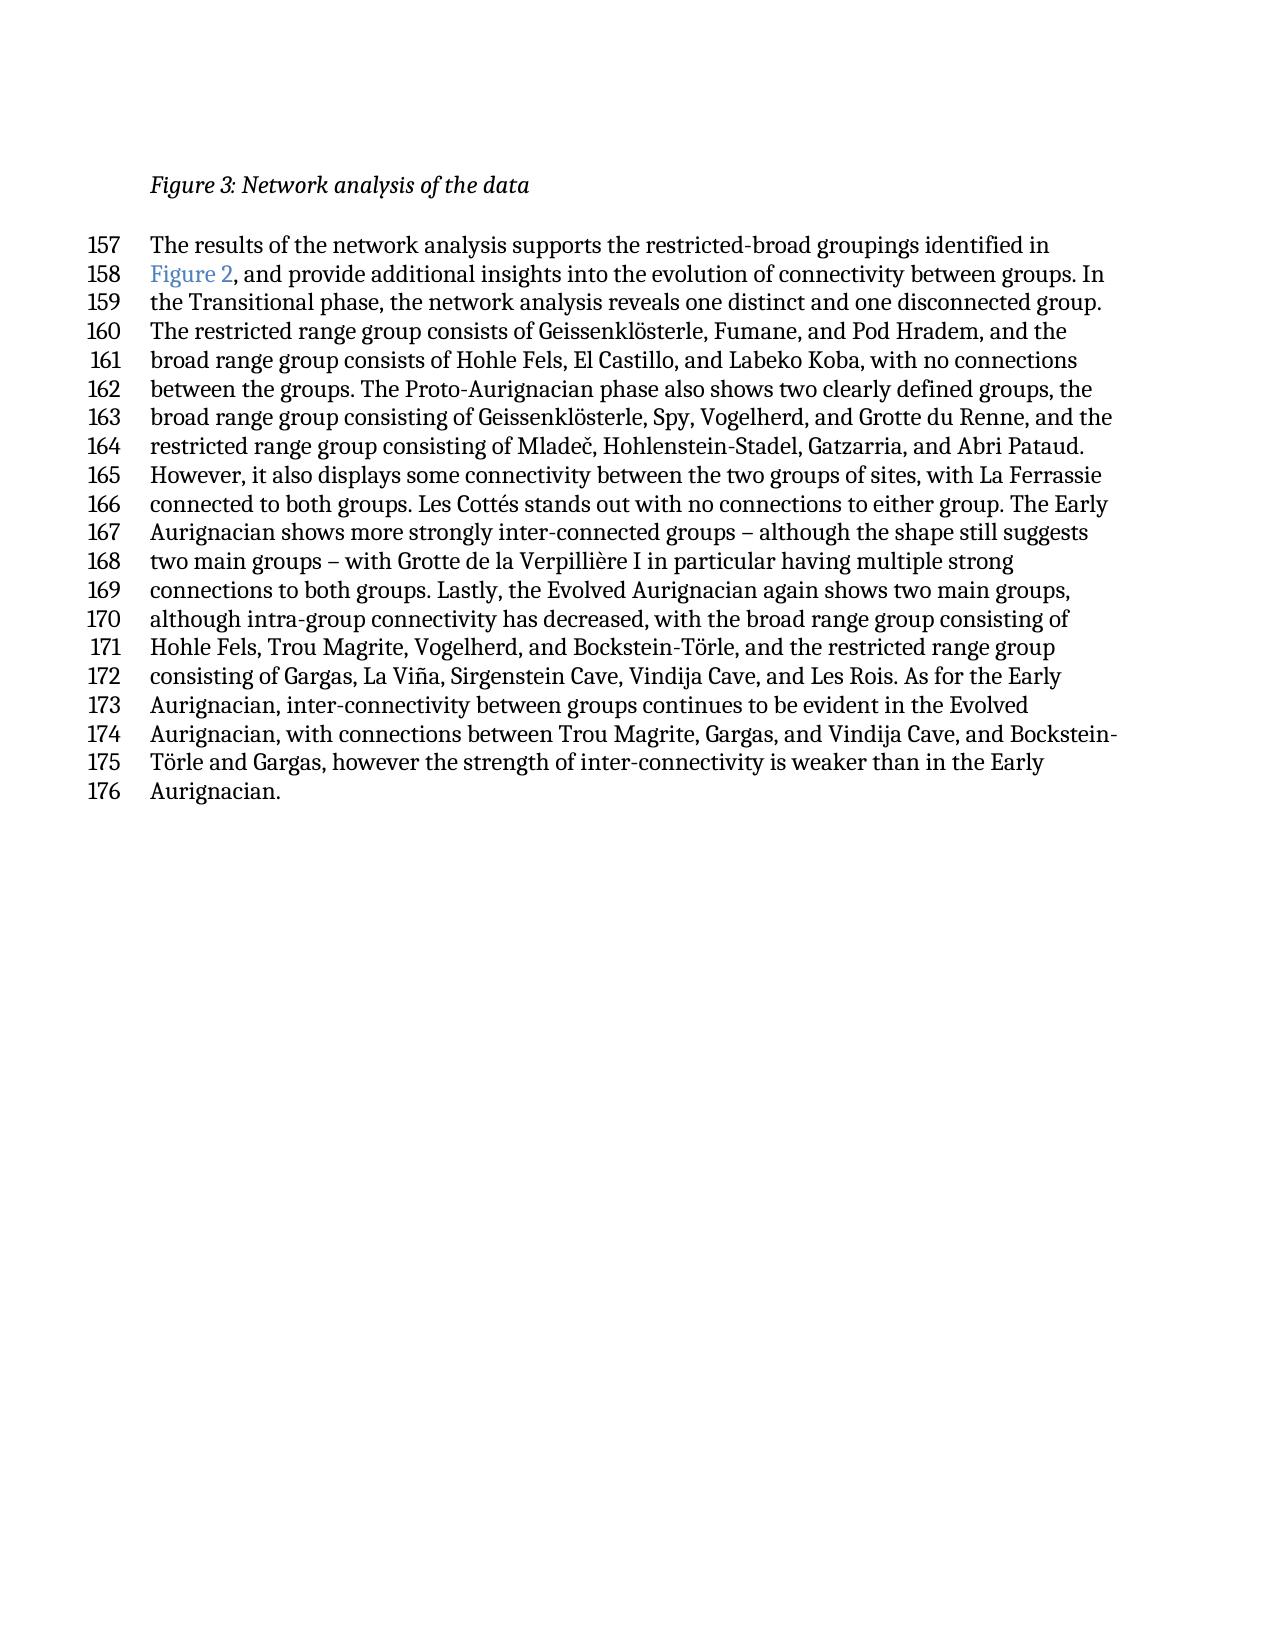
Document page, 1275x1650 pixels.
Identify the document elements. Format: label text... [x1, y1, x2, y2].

text The results of the network analysis supports the restricted-broad groupings identified in Figure 2, and provide additional insights into the evolution of connectivity between groups. In the Transitional phase, the network analysis reveals one distinct and one disconnected group. The restricted range group consists of Geissenklösterle, Fumane, and Pod Hradem, and the broad range group consists of Hohle Fels, El Castillo, and Labeko Koba, with no connections between the groups. The Proto-Aurignacian phase also shows two clearly defined groups, the broad range group consisting of Geissenklösterle, Spy, Vogelherd, and Grotte du Renne, and the restricted range group consisting of Mladeč, Hohlenstein-Stadel, Gatzarria, and Abri Pataud. However, it also displays some connectivity between the two groups of sites, with La Ferrassie connected to both groups. Les Cottés stands out with no connections to either group. The Early Aurignacian shows more strongly inter-connected groups – although the shape still suggests two main groups – with Grotte de la Verpillière I in particular having multiple strong connections to both groups. Lastly, the Evolved Aurignacian again shows two main groups, although intra-group connectivity has decreased, with the broad range group consisting of Hohle Fels, Trou Magrite, Vogelherd, and Bockstein-Törle, and the restricted range group consisting of Gargas, La Viña, Sirgenstein Cave, Vindija Cave, and Les Rois. As for the Early Aurignacian, inter-connectivity between groups continues to be evident in the Evolved Aurignacian, with connections between Trou Magrite, Gargas, and Vindija Cave, and Bockstein-Törle and Gargas, however the strength of inter-connectivity is weaker than in the Early Aurignacian. [150, 231, 1125, 806]
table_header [139, 150, 1114, 212]
